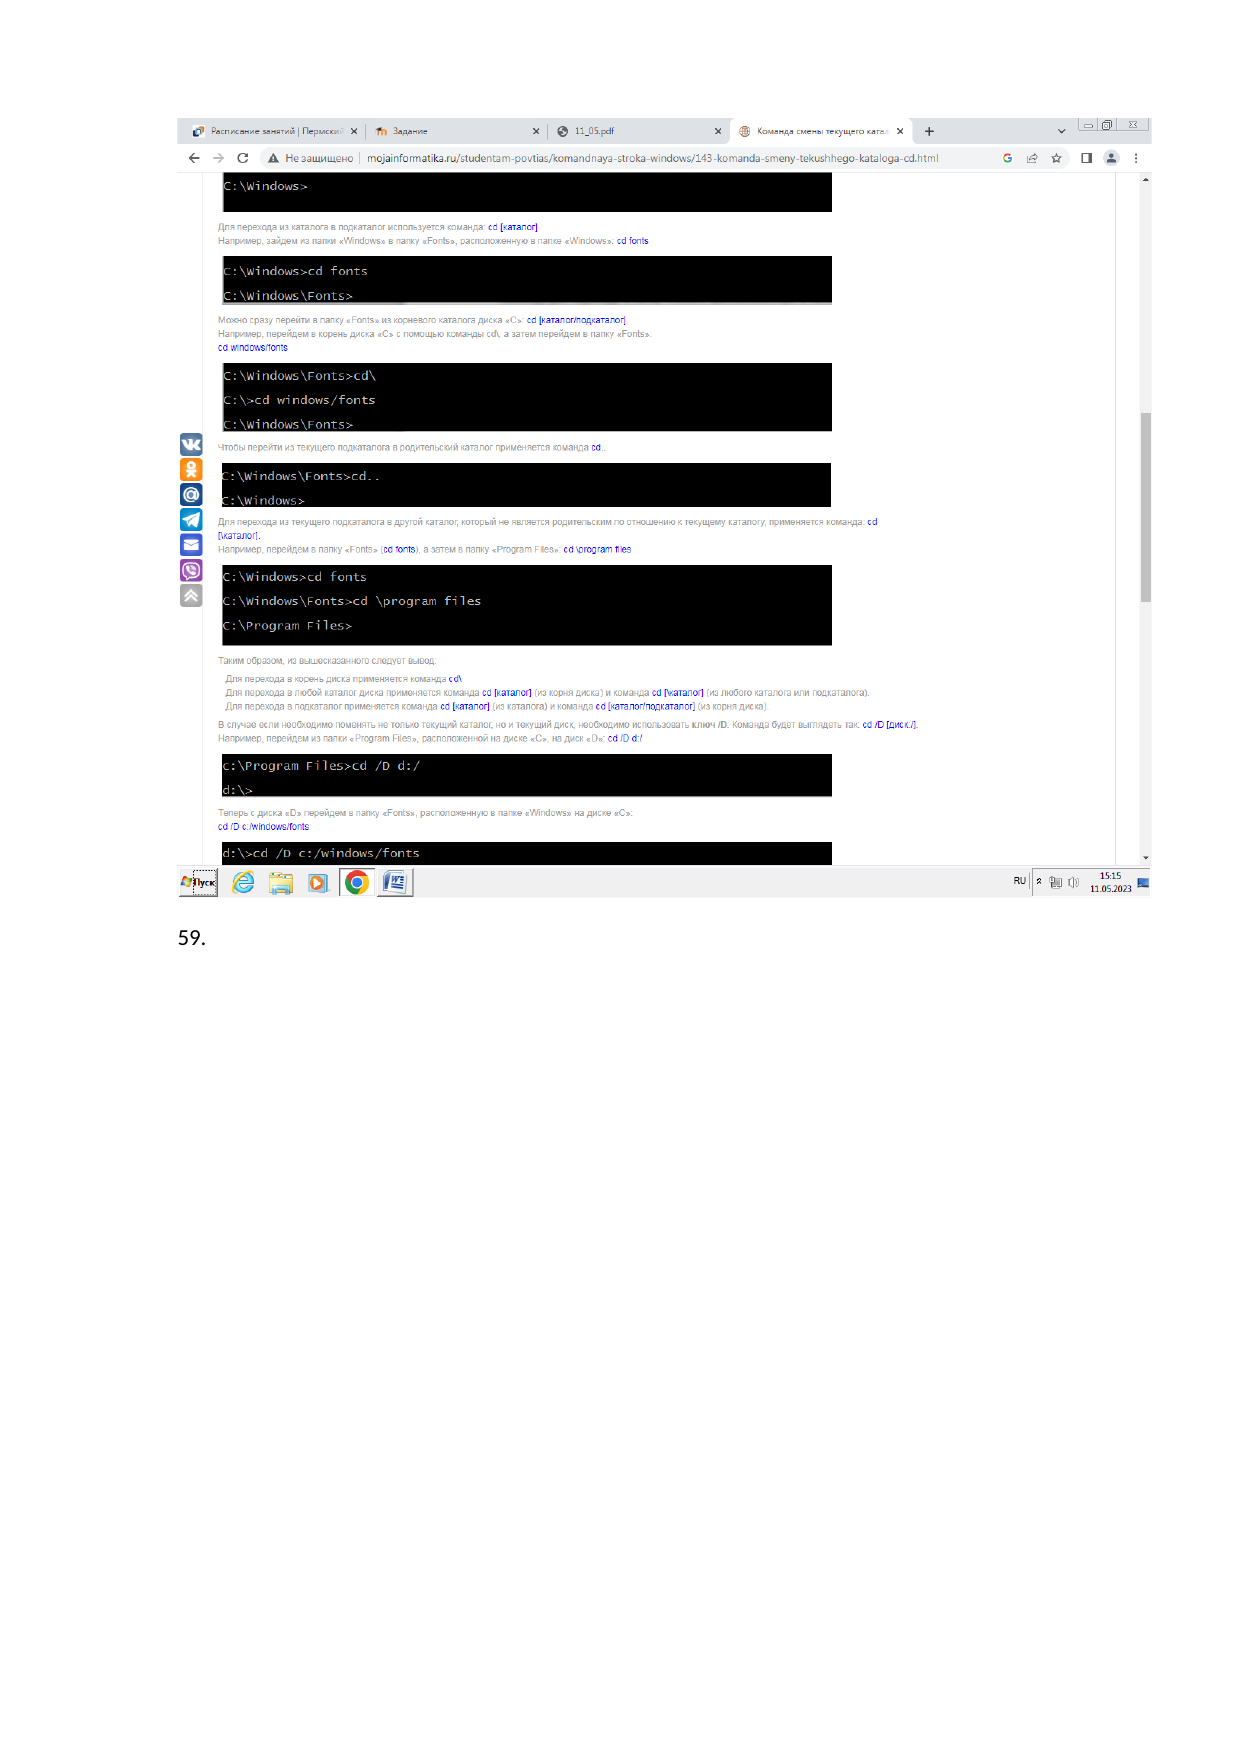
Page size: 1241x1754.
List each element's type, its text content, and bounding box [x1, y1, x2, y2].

text 59. [177, 923, 1152, 951]
picture [177, 118, 1152, 898]
